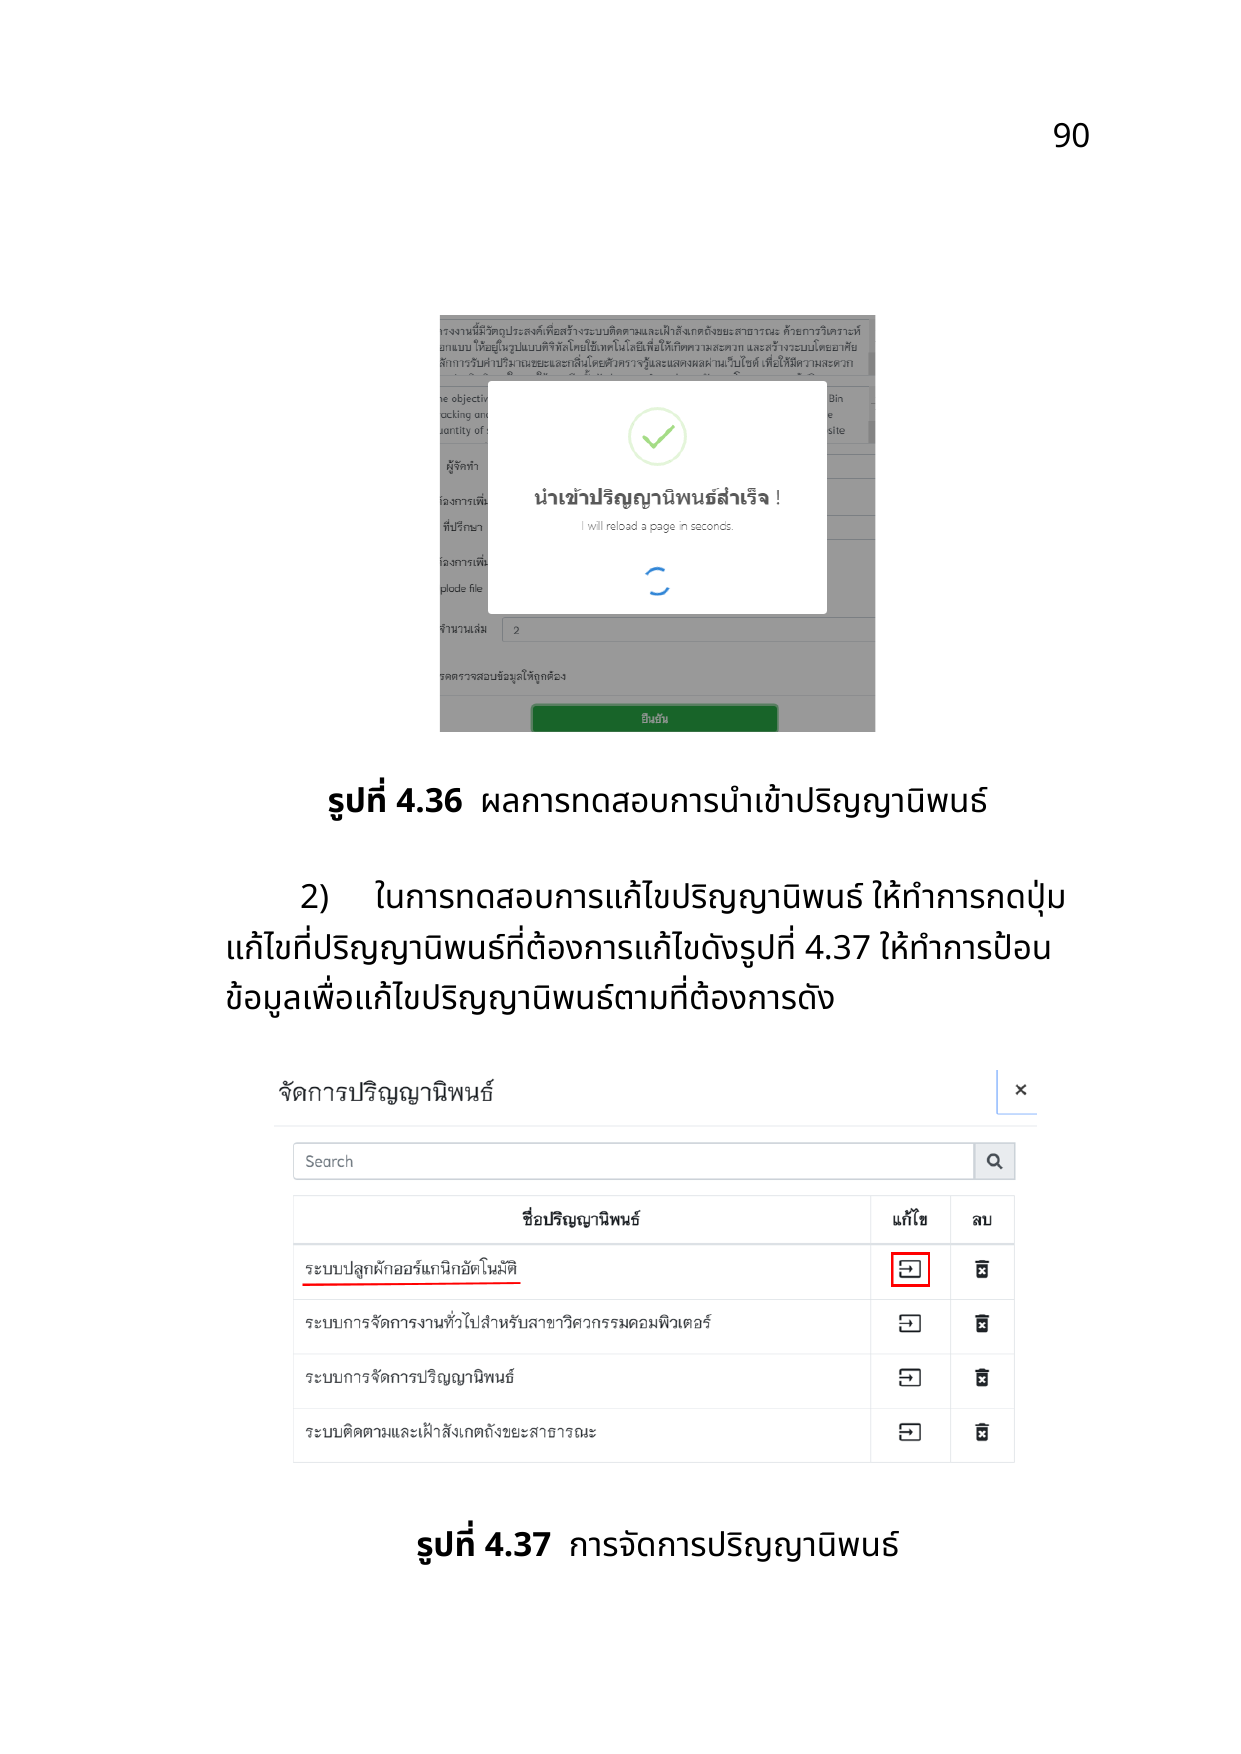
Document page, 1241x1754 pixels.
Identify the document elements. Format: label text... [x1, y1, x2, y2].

picture [439, 315, 876, 732]
picture [271, 1070, 1044, 1475]
